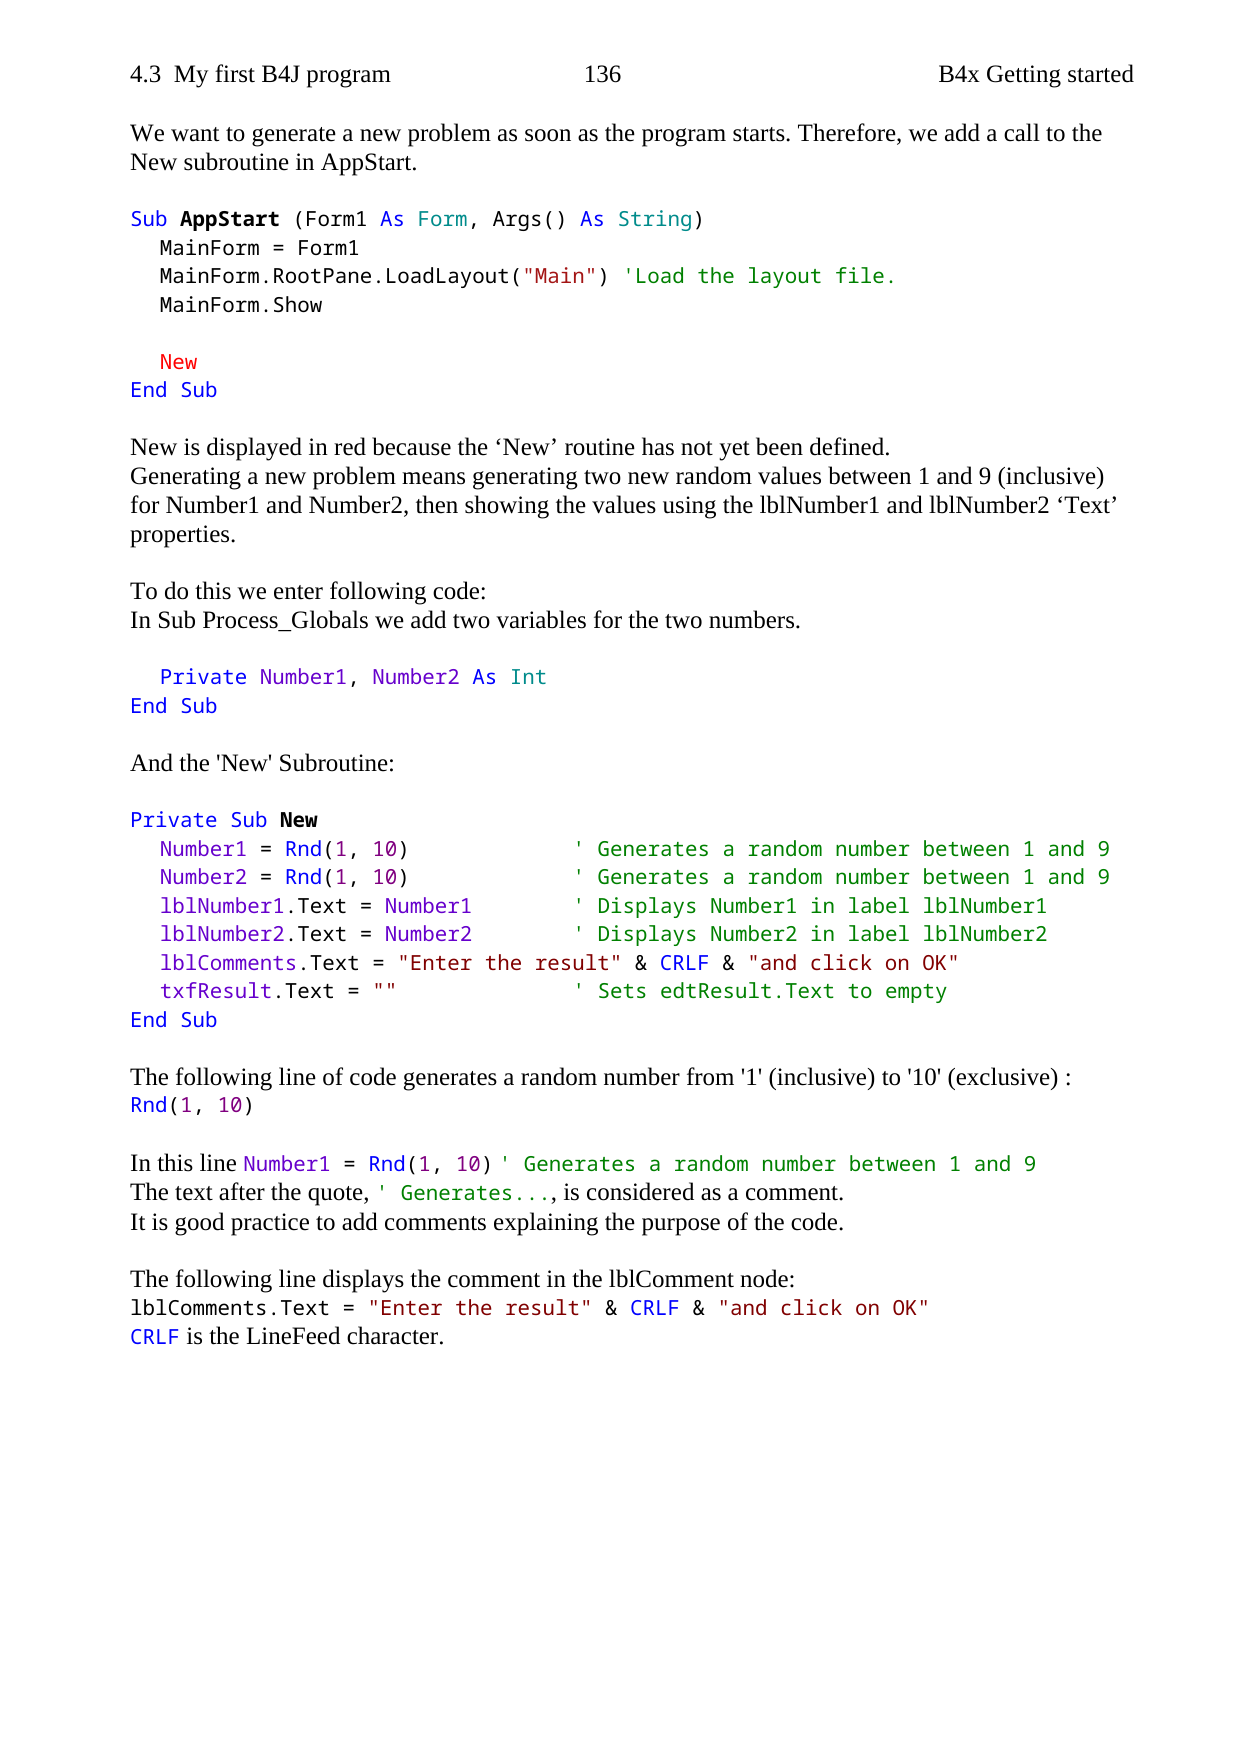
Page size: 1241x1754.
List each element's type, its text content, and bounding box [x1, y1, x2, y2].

text End Sub [130, 691, 1134, 719]
text To do this we enter following code: [130, 576, 1134, 605]
text MainForm.RootPane.LoadLayout("Main") 'Load the layout file. [130, 261, 1134, 290]
text It is good practice to add comments explaining the purpose of the code. [130, 1207, 1134, 1236]
text In this line Number1 = Rnd(1, 10) ' Generates a random number between 1 and 9 [130, 1148, 1134, 1177]
text Number1 = Rnd(1, 10) ' Generates a random number between 1 and 9 [130, 834, 1134, 862]
text CRLF is the LineFeed character. [130, 1321, 1134, 1351]
text We want to generate a new problem as soon as the program starts. Therefore, we add a call to the New subroutine in AppStart. [130, 118, 1134, 176]
text Private Sub New [130, 806, 1134, 834]
text lblComments.Text = "Enter the result" & CRLF & "and click on OK" [130, 948, 1134, 976]
text The text after the quote, ' Generates..., is considered as a comment. [130, 1177, 1134, 1207]
text lblNumber1.Text = Number1 ' Displays Number1 in label lblNumber1 [130, 891, 1134, 919]
text MainForm.Show [130, 290, 1134, 318]
text End Sub [130, 375, 1134, 404]
text The following line of code generates a random number from '1' (inclusive) to '10' (exclusive) : [130, 1062, 1134, 1091]
text Rnd(1, 10) [130, 1091, 1134, 1119]
text Generating a new problem means generating two new random values between 1 and 9 (inclusive) for Number1 and Number2, then showing the values using the lblNumber1 and lblNumber2 ‘Text’ properties. [130, 461, 1134, 547]
text New is displayed in red because the ‘New’ routine has not yet been defined. [130, 432, 1134, 461]
text Private Number1, Number2 As Int [130, 662, 1134, 691]
text txfResult.Text = "" ' Sets edtResult.Text to empty [130, 976, 1134, 1005]
text The following line displays the comment in the lblComment node: [130, 1264, 1134, 1293]
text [130, 204, 1134, 233]
text And the 'New' Subroutine: [130, 748, 1134, 777]
text New [130, 347, 1134, 375]
text End Sub [130, 1005, 1134, 1033]
text In Sub Process_Globals we add two variables for the two numbers. [130, 605, 1134, 634]
text lblComments.Text = "Enter the result" & CRLF & "and click on OK" [130, 1293, 1134, 1321]
text MainForm = Form1 [130, 233, 1134, 261]
text lblNumber2.Text = Number2 ' Displays Number2 in label lblNumber2 [130, 919, 1134, 948]
text Number2 = Rnd(1, 10) ' Generates a random number between 1 and 9 [130, 862, 1134, 891]
